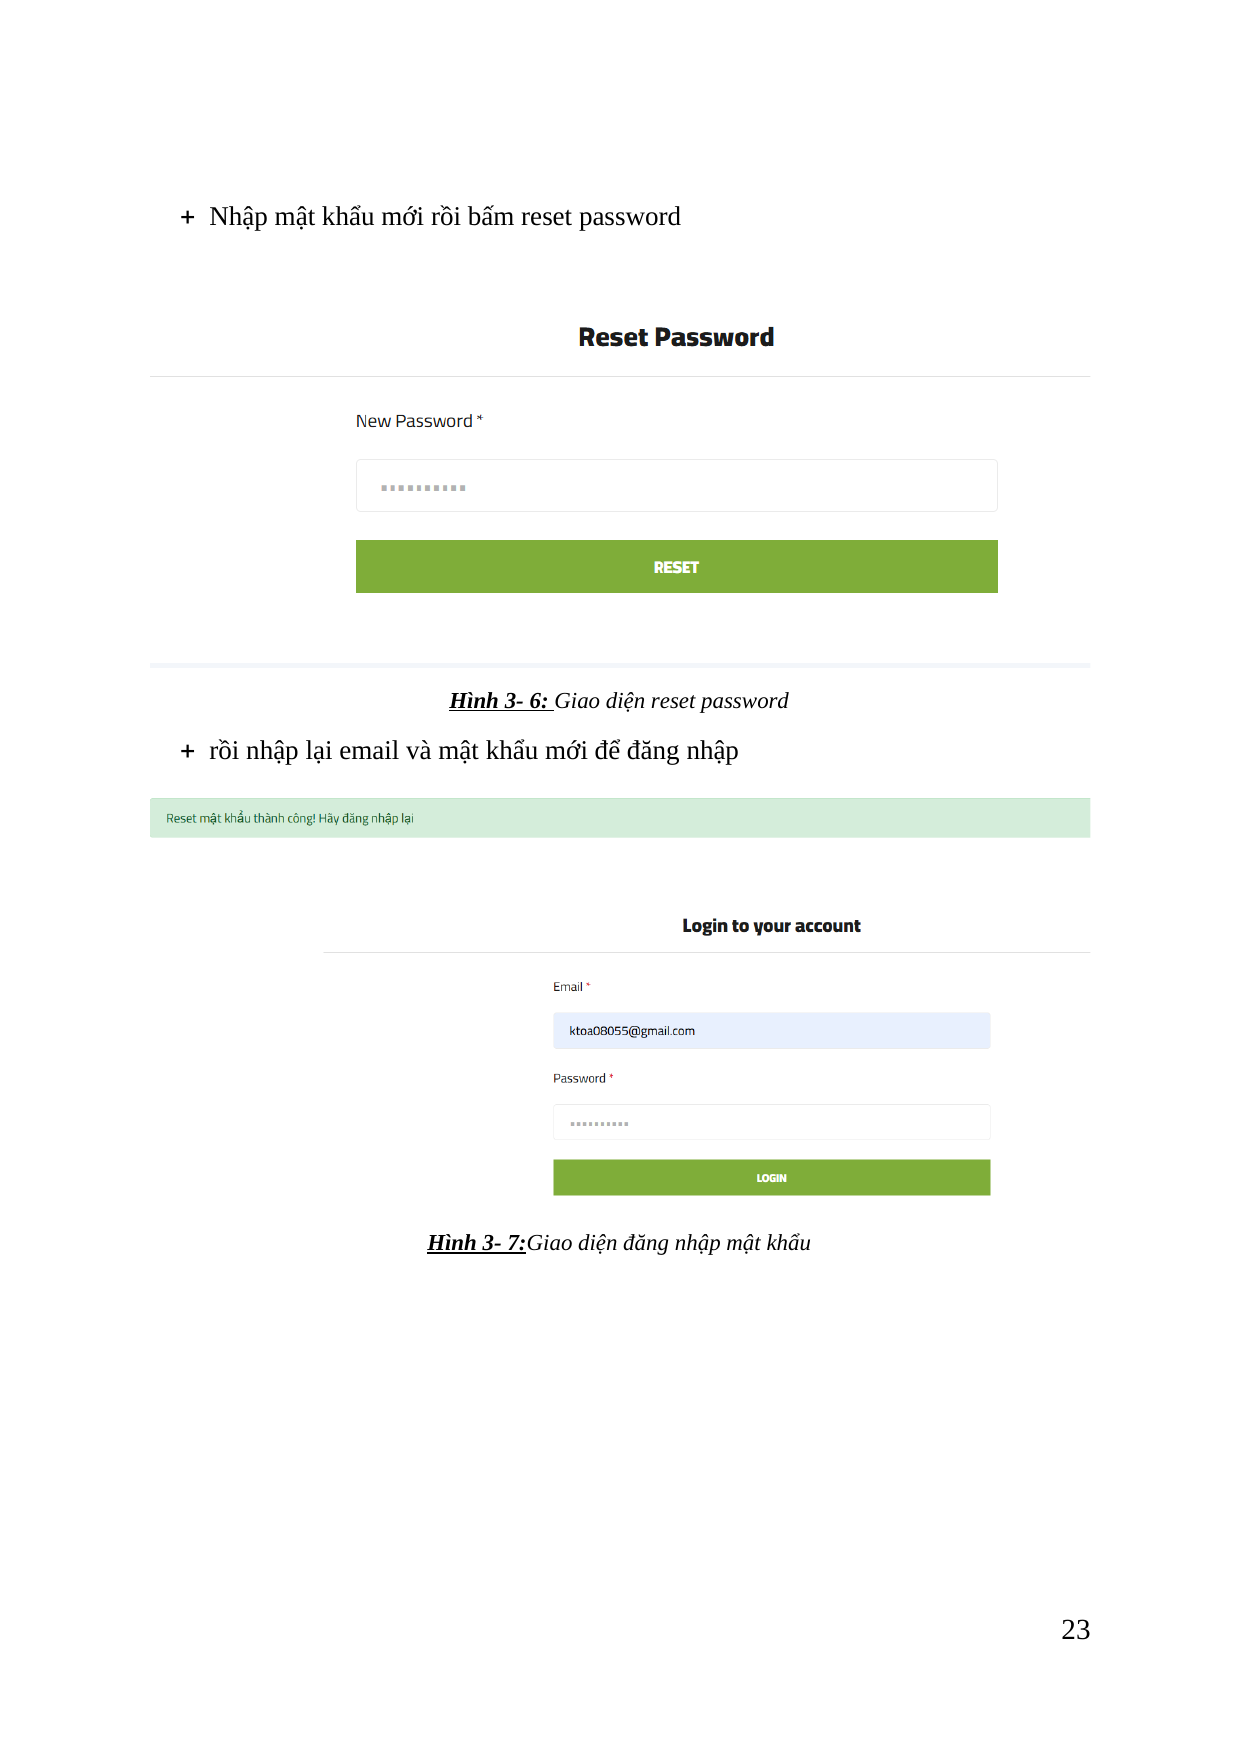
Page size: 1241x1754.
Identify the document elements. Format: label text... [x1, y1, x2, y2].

picture [150, 250, 1091, 668]
text Hình 3- 7:Giao diện đăng nhập mật khẩu [150, 1229, 1090, 1256]
list Nhập mật khẩu mới rồi bấm reset password [179, 200, 1090, 231]
text Hình 3- 6: Giao diện reset password [150, 687, 1090, 713]
picture [150, 784, 1091, 1211]
list rồi nhập lại email và mật khẩu mới để đăng nhập [179, 734, 1090, 766]
